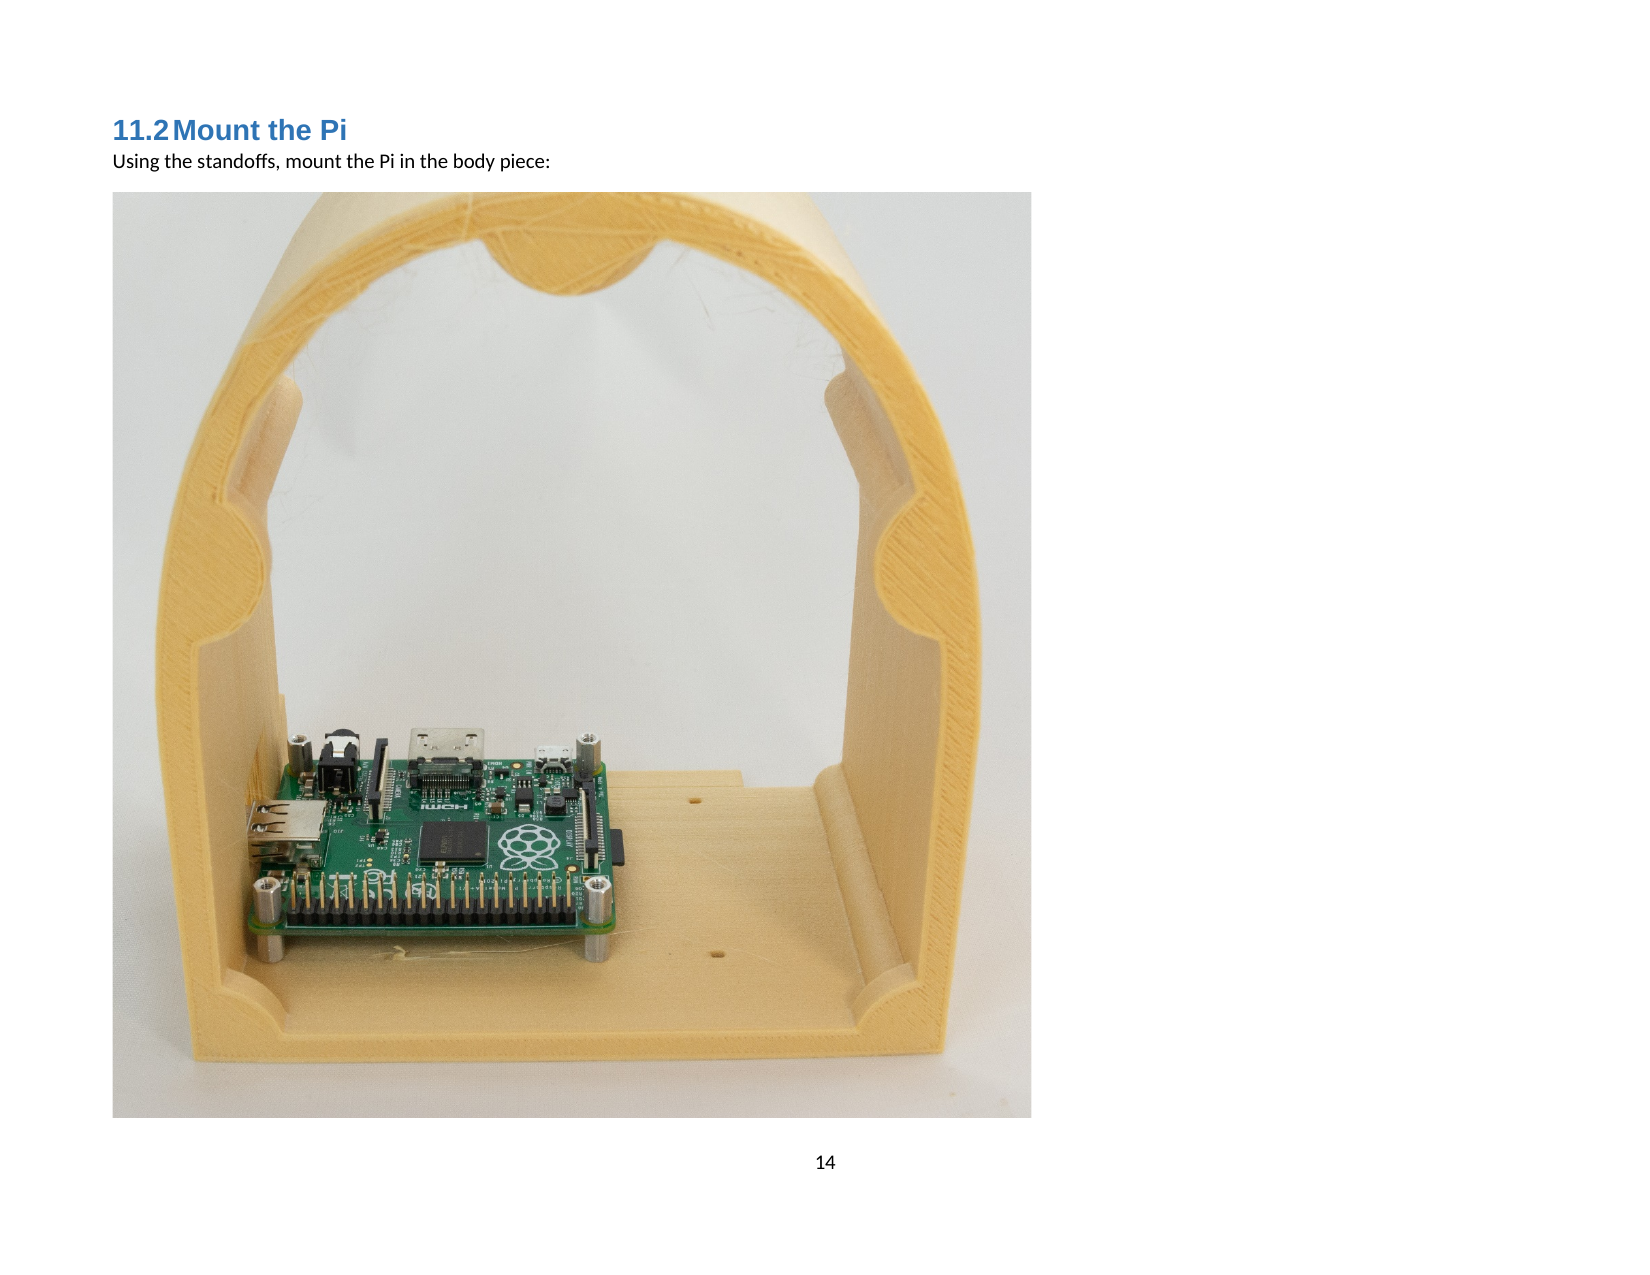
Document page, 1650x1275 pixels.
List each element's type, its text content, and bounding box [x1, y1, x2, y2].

text Using the standoffs, mount the Pi in the body piece: [112, 149, 1537, 174]
subtitle Mount the Pi [112, 112, 1537, 146]
picture [112, 192, 1032, 1118]
